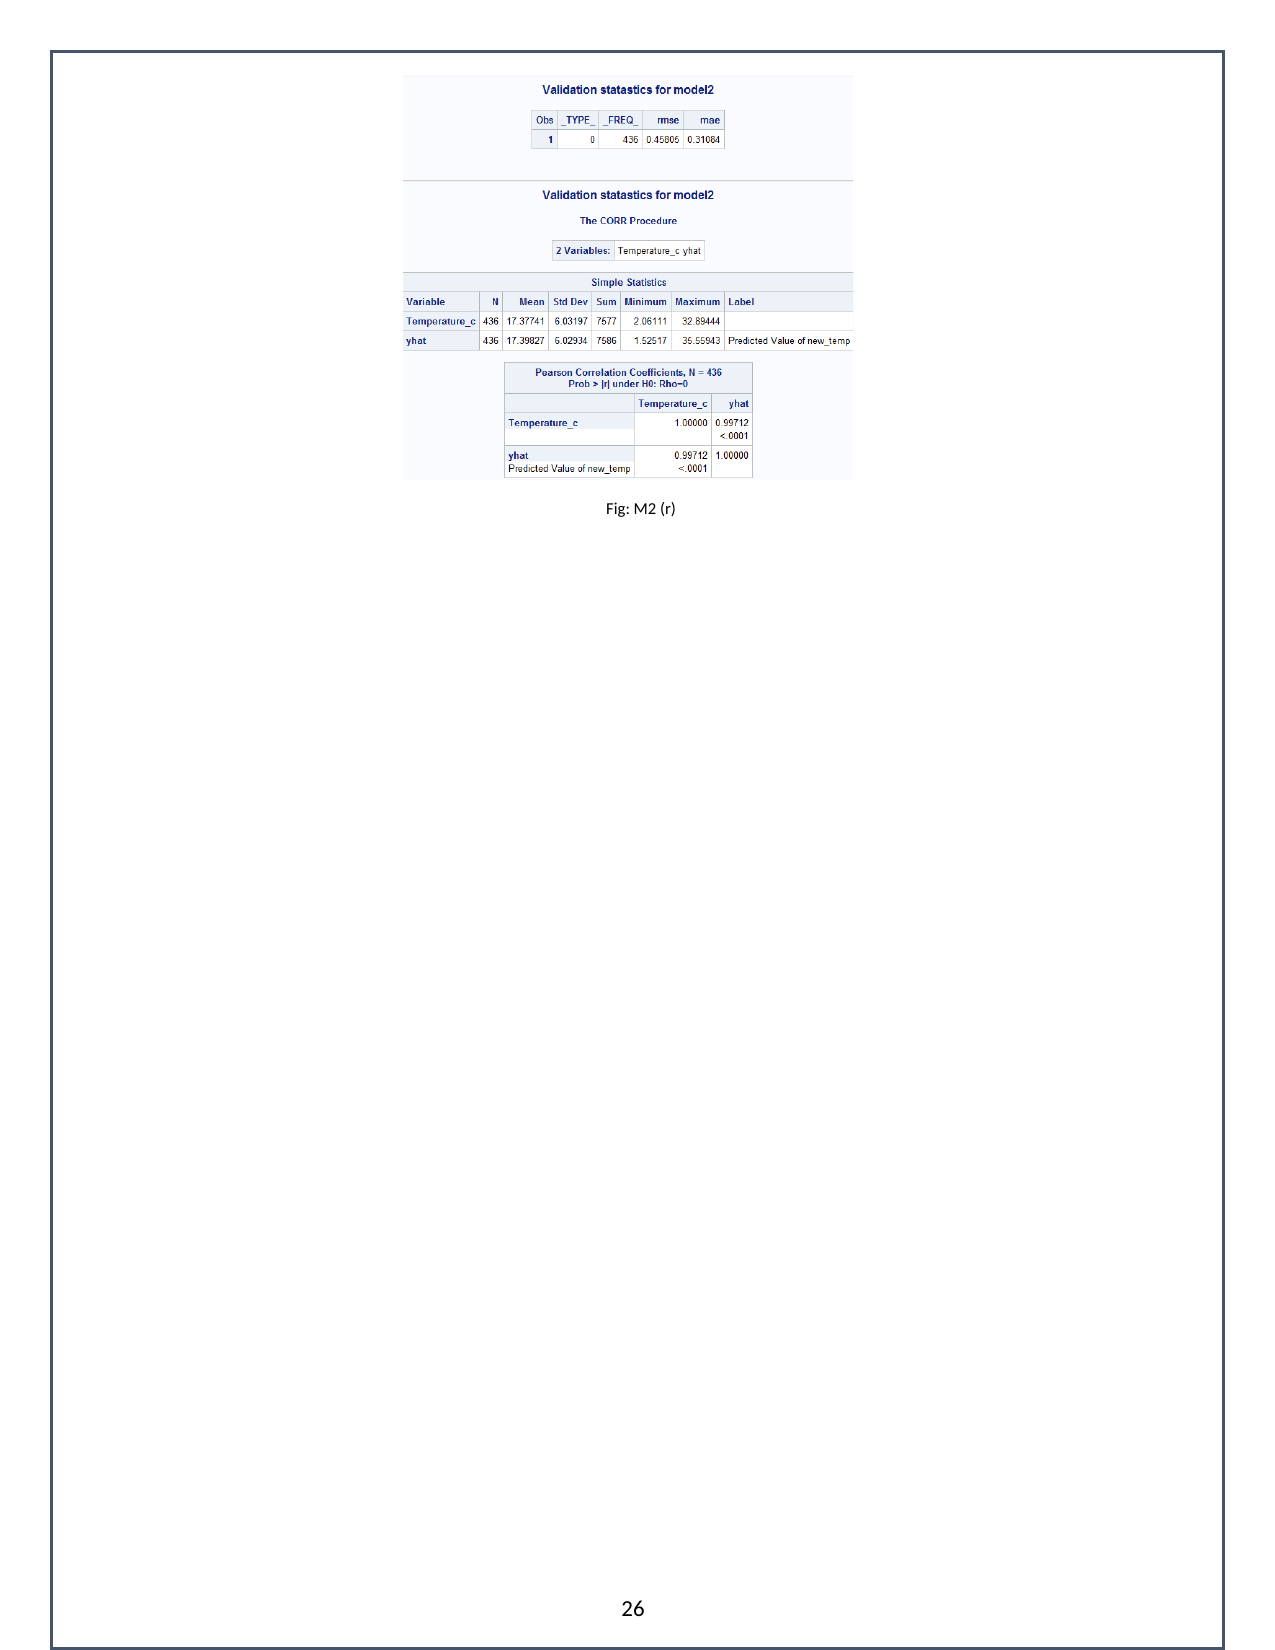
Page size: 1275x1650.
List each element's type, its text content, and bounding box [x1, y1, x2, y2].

picture [403, 75, 854, 480]
text Fig: M2 (r) [66, 498, 1191, 519]
